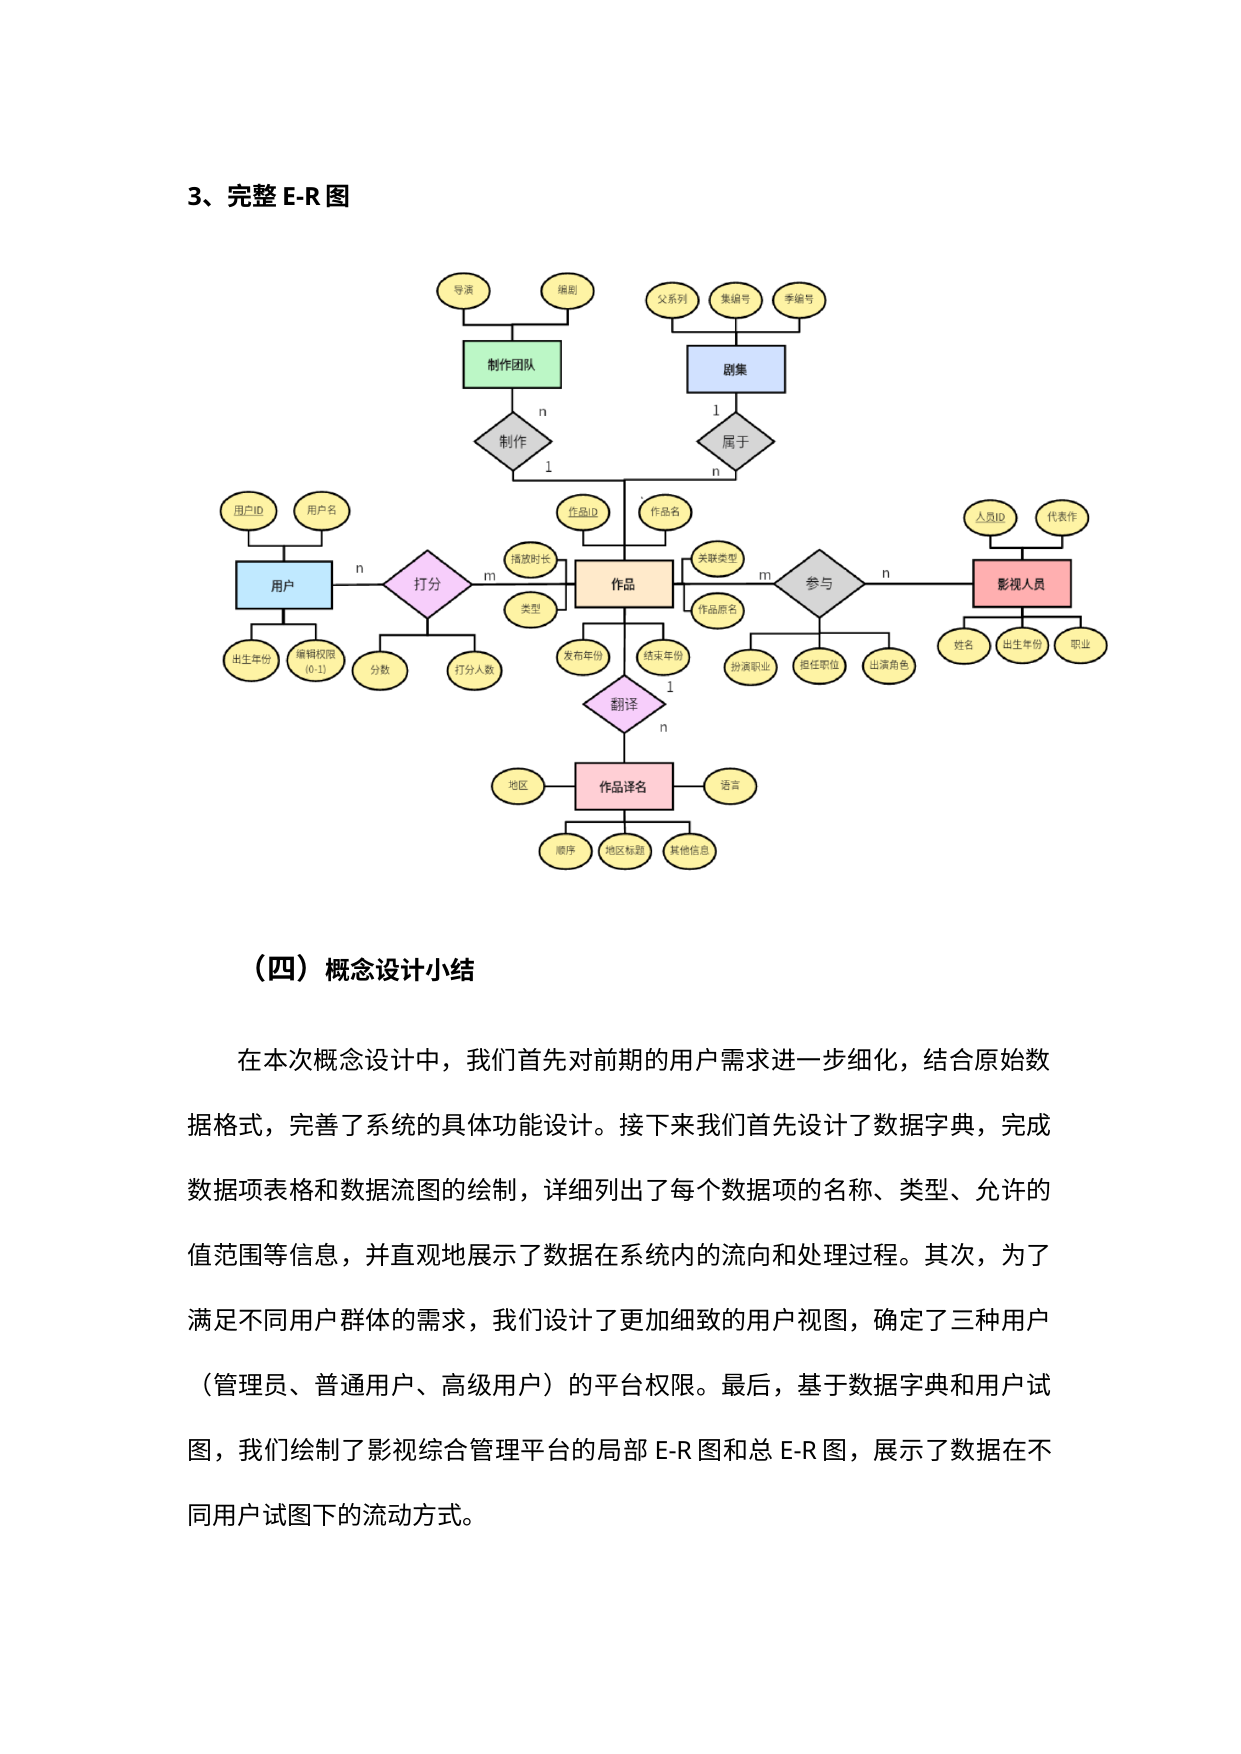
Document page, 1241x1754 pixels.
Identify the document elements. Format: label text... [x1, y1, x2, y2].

subtitle 概念设计小结 [187, 934, 1053, 999]
picture [187, 257, 1113, 898]
subtitle 3、完整E-R图 [187, 162, 1053, 227]
text 在本次概念设计中，我们首先对前期的用户需求进一步细化，结合原始数据格式，完善了系统的具体功能设计。接下来我们首先设计了数据字典，完成数据项表格和数据流图的绘制，详细列出了每个数据项的名称、类型、允许的值范围等信息，并直观地展示了数据在系统内的流向和处理过程。其次，为了满足不同用户群体的需求，我们设计了更加细致的用户视图，确定了三种用户（管理员、普通用户、高级用户）的平台权限。最后，基于数据字典和用户试图，我们绘制了影视综合管理平台的局部E-R图和总E-R图，展示了数据在不同用户试图下的流动方式。 [187, 1026, 1053, 1546]
